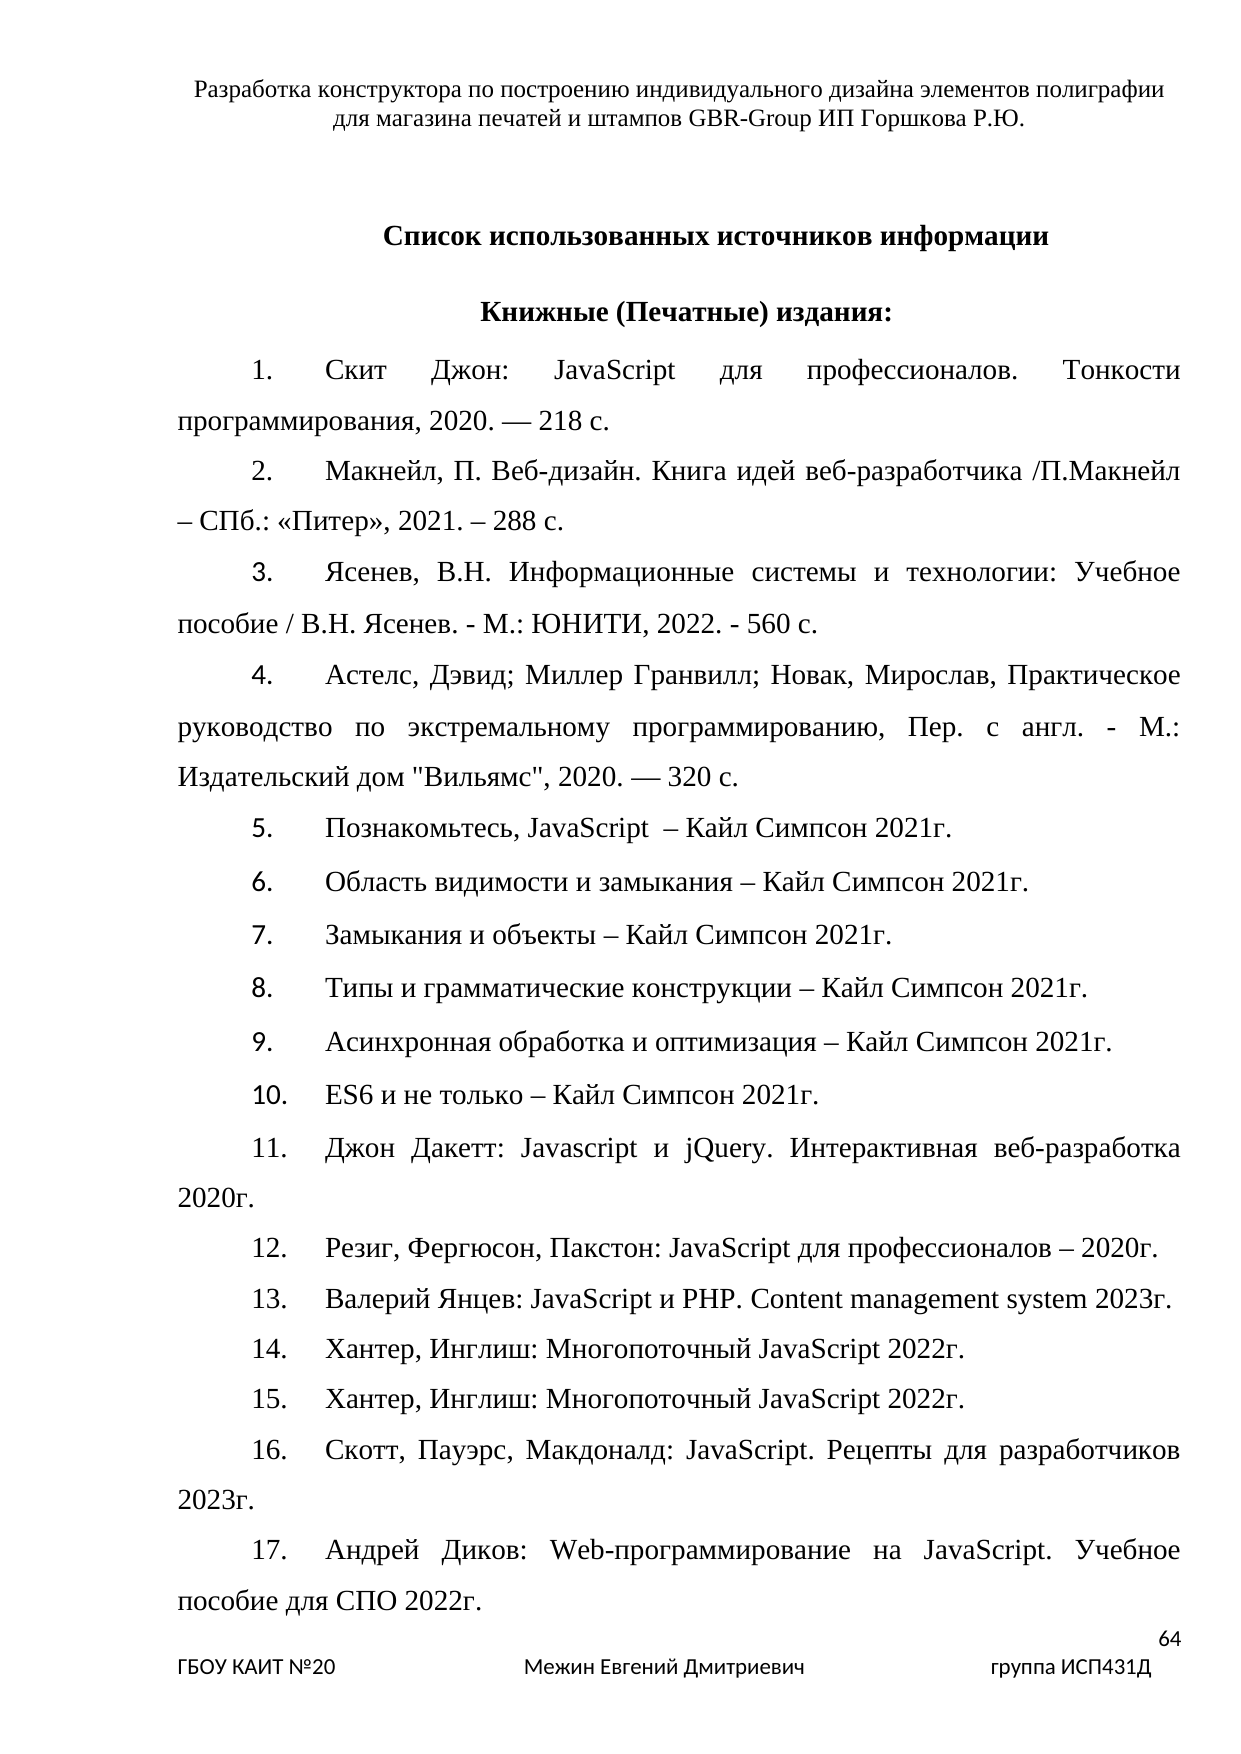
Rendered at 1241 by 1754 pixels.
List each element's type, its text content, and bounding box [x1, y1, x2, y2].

list Андрей Диков: Web-программирование на JavaScript. Учебное пособие для СПО 2022г. [177, 1532, 1181, 1616]
list Макнейл, П. Веб-дизайн. Книга идей веб-разработчика /П.Макнейл – СПб.: «Питер», 2021. – 288 с. [177, 453, 1181, 537]
list Хантер, Инглиш: Многопоточный JavaScript 2022г. [177, 1381, 1181, 1415]
list Валерий Янцев: JavaScript и PHP. Content management system 2023г. [177, 1281, 1181, 1314]
list Джон Дакетт: Javascript и jQuery. Интерактивная веб-разработка 2020г. [177, 1130, 1181, 1214]
text Книжные (Печатные) издания: [192, 294, 1181, 327]
list Область видимости и замыкания – Кайл Симпсон 2021г. [177, 863, 1181, 898]
text Список использованных источников информации [177, 218, 1181, 252]
list Типы и грамматические конструкции – Кайл Симпсон 2021г. [177, 969, 1181, 1005]
list Скит Джон: JavaScript для профессионалов. Тонкости программирования, 2020. — 218 с. [177, 352, 1181, 436]
list Астелс, Дэвид; Миллер Гранвилл; Новак, Мирослав, Практическое руководство по экстремальному программированию, Пер. с англ. - М.: Издательский дом "Вильямс", 2020. — 320 с. [177, 656, 1181, 792]
list Хантер, Инглиш: Многопоточный JavaScript 2022г. [177, 1331, 1181, 1365]
list Асинхронная обработка и оптимизация – Кайл Симпсон 2021г. [177, 1023, 1181, 1059]
list ES6 и не только – Кайл Симпсон 2021г. [177, 1076, 1181, 1112]
list Резиг, Фергюсон, Пакстон: JavaScript для профессионалов – 2020г. [177, 1231, 1181, 1264]
list Замыкания и объекты – Кайл Симпсон 2021г. [177, 916, 1181, 952]
list Скотт, Пауэрс, Макдоналд: JavaScript. Рецепты для разработчиков 2023г. [177, 1432, 1181, 1516]
list Познакомьтесь, JavaScript – Кайл Симпсон 2021г. [177, 809, 1181, 845]
list Ясенев, В.Н. Информационные системы и технологии: Учебное пособие / В.Н. Ясенев. - М.: ЮНИТИ, 2022. - 560 c. [177, 553, 1181, 639]
